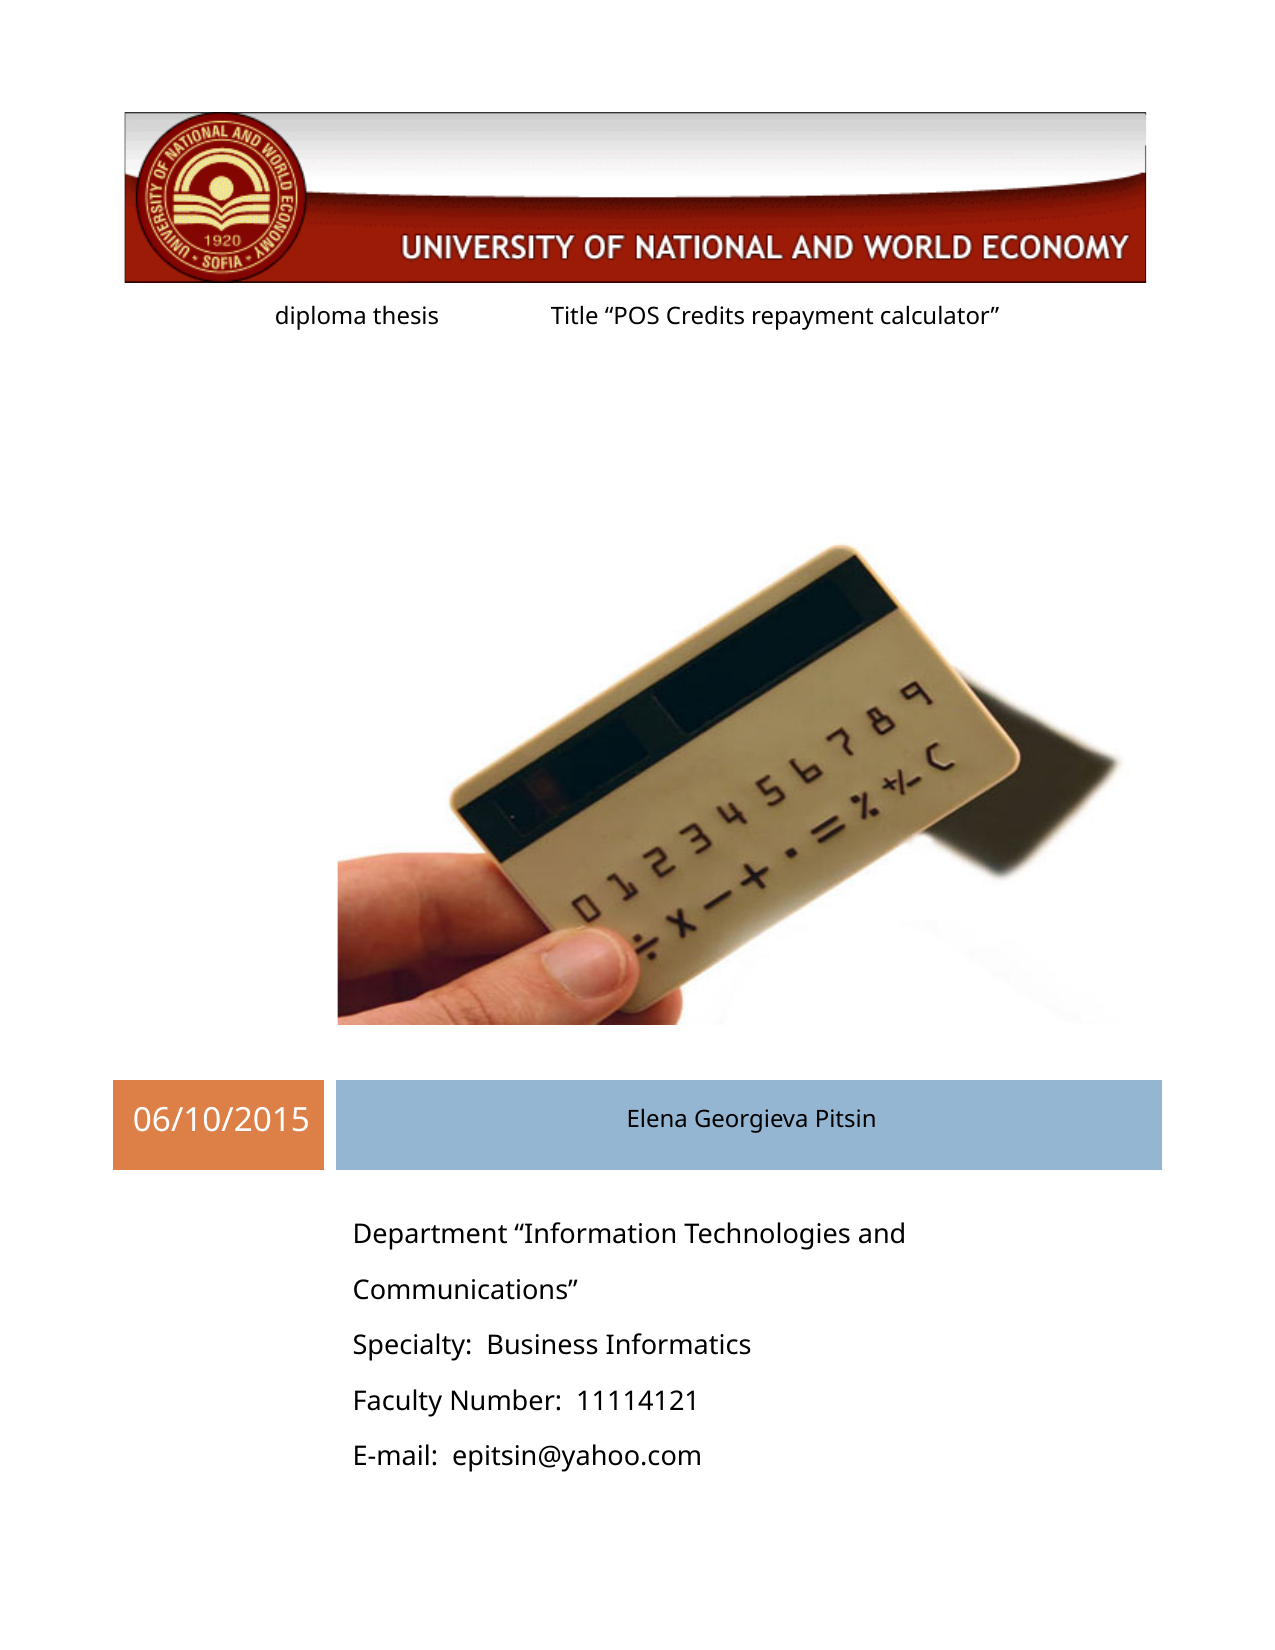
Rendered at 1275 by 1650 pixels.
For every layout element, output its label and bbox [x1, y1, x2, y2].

picture [337, 525, 1163, 1025]
picture [124, 112, 1147, 283]
